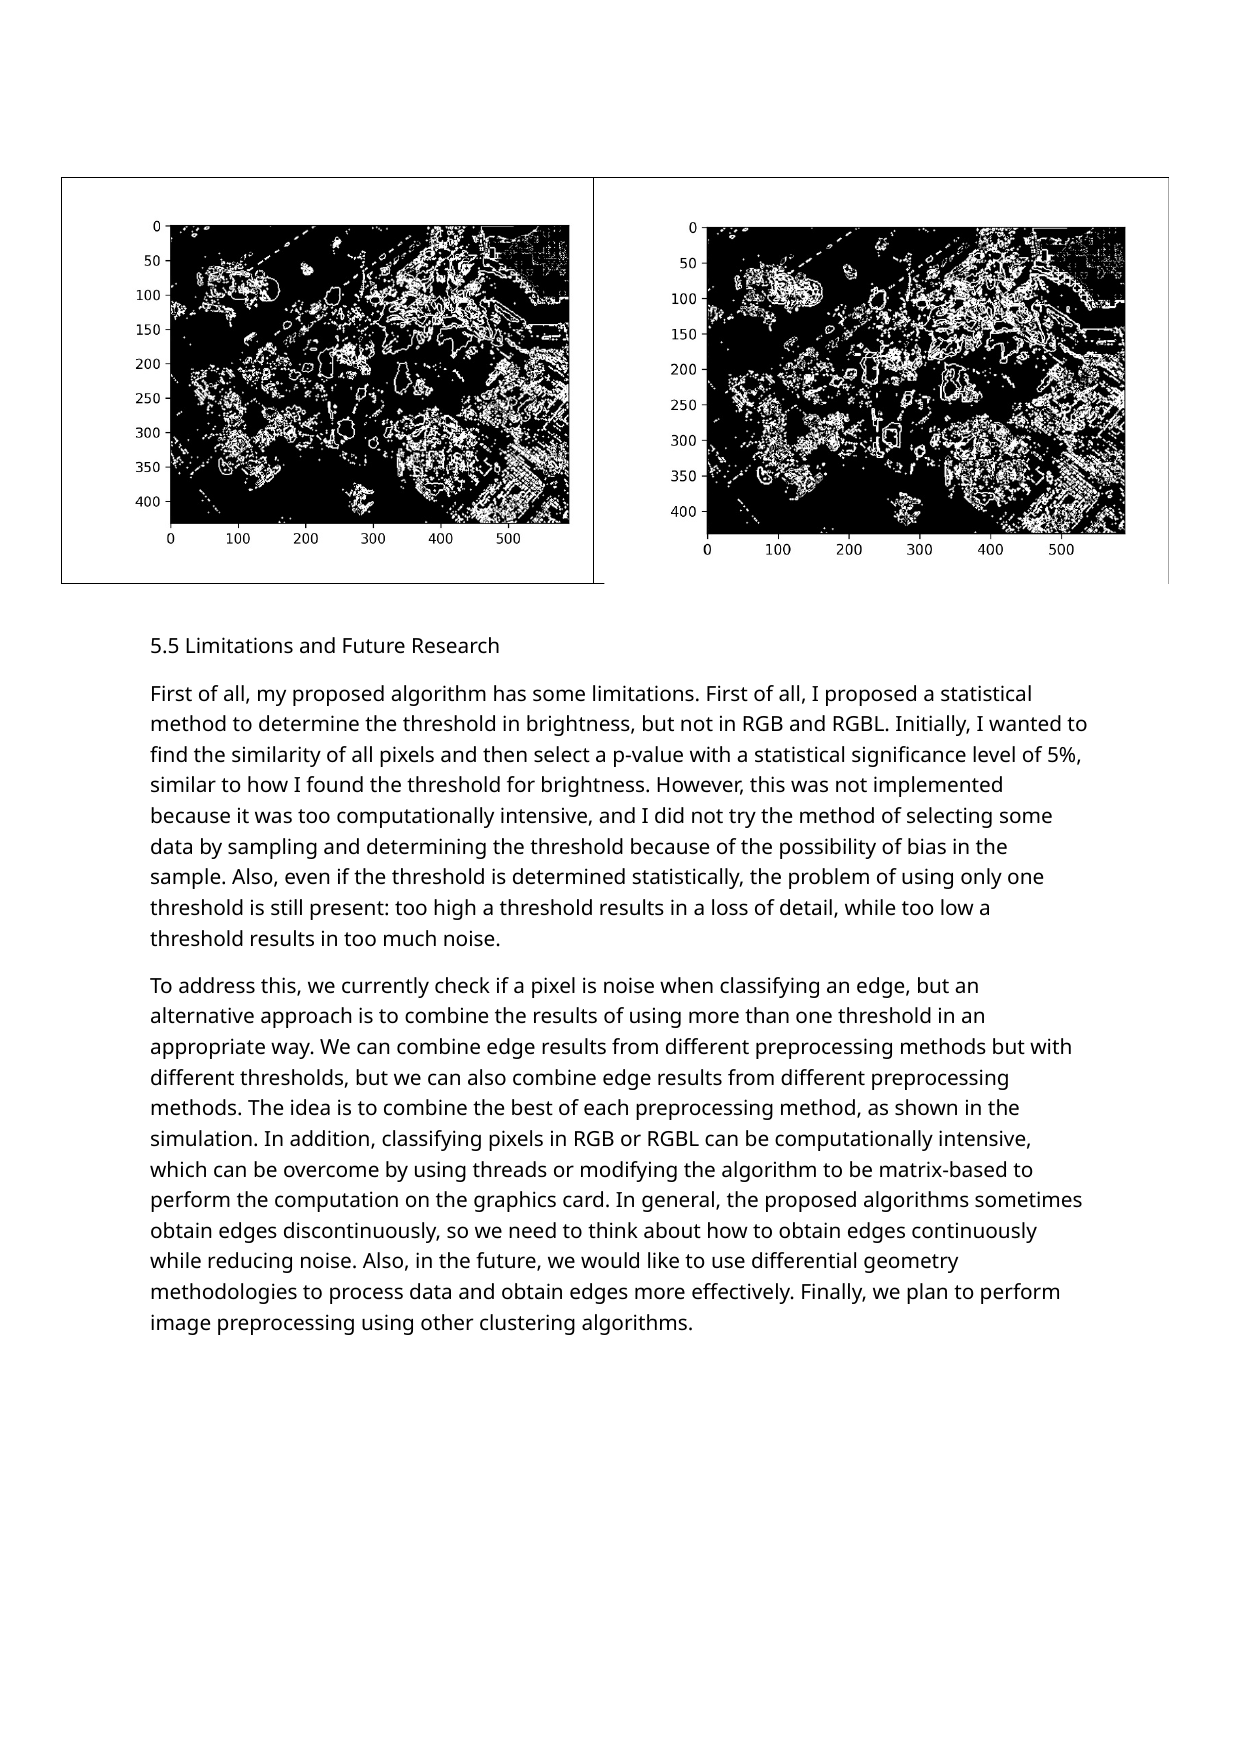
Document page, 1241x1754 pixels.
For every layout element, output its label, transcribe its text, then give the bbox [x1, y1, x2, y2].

text First of all, my proposed algorithm has some limitations. First of all, I proposed a statistical method to determine the threshold in brightness, but not in RGB and RGBL. Initially, I wanted to find the similarity of all pixels and then select a p-value with a statistical significance level of 5%, similar to how I found the threshold for brightness. However, this was not implemented because it was too computationally intensive, and I did not try the method of selecting some data by sampling and determining the threshold because of the possibility of bias in the sample. Also, even if the threshold is determined statistically, the problem of using only one threshold is still present: too high a threshold results in a loss of detail, while too low a threshold results in too much noise. [150, 679, 1090, 952]
picture [72, 178, 593, 572]
table_cell [594, 178, 604, 583]
text To address this, we currently check if a pixel is noise when classifying an edge, but an alternative approach is to combine the results of using more than one threshold in an appropriate way. We can combine edge results from different preprocessing methods but with different thresholds, but we can also combine edge results from different preprocessing methods. The idea is to combine the best of each preprocessing method, as shown in the simulation. In addition, classifying pixels in RGB or RGBL can be computationally intensive, which can be overcome by using threads or modifying the algorithm to be matrix-based to perform the computation on the graphics card. In general, the proposed algorithms sometimes obtain edges discontinuously, so we need to think about how to obtain edges continuously while reducing noise. Also, in the future, we would like to use differential geometry methodologies to process data and obtain edges more effectively. Finally, we plan to perform image preprocessing using other clustering algorithms. [150, 971, 1090, 1336]
text 5.5 Limitations and Future Research [150, 631, 1090, 660]
table_cell [62, 178, 593, 583]
picture [604, 178, 1169, 584]
